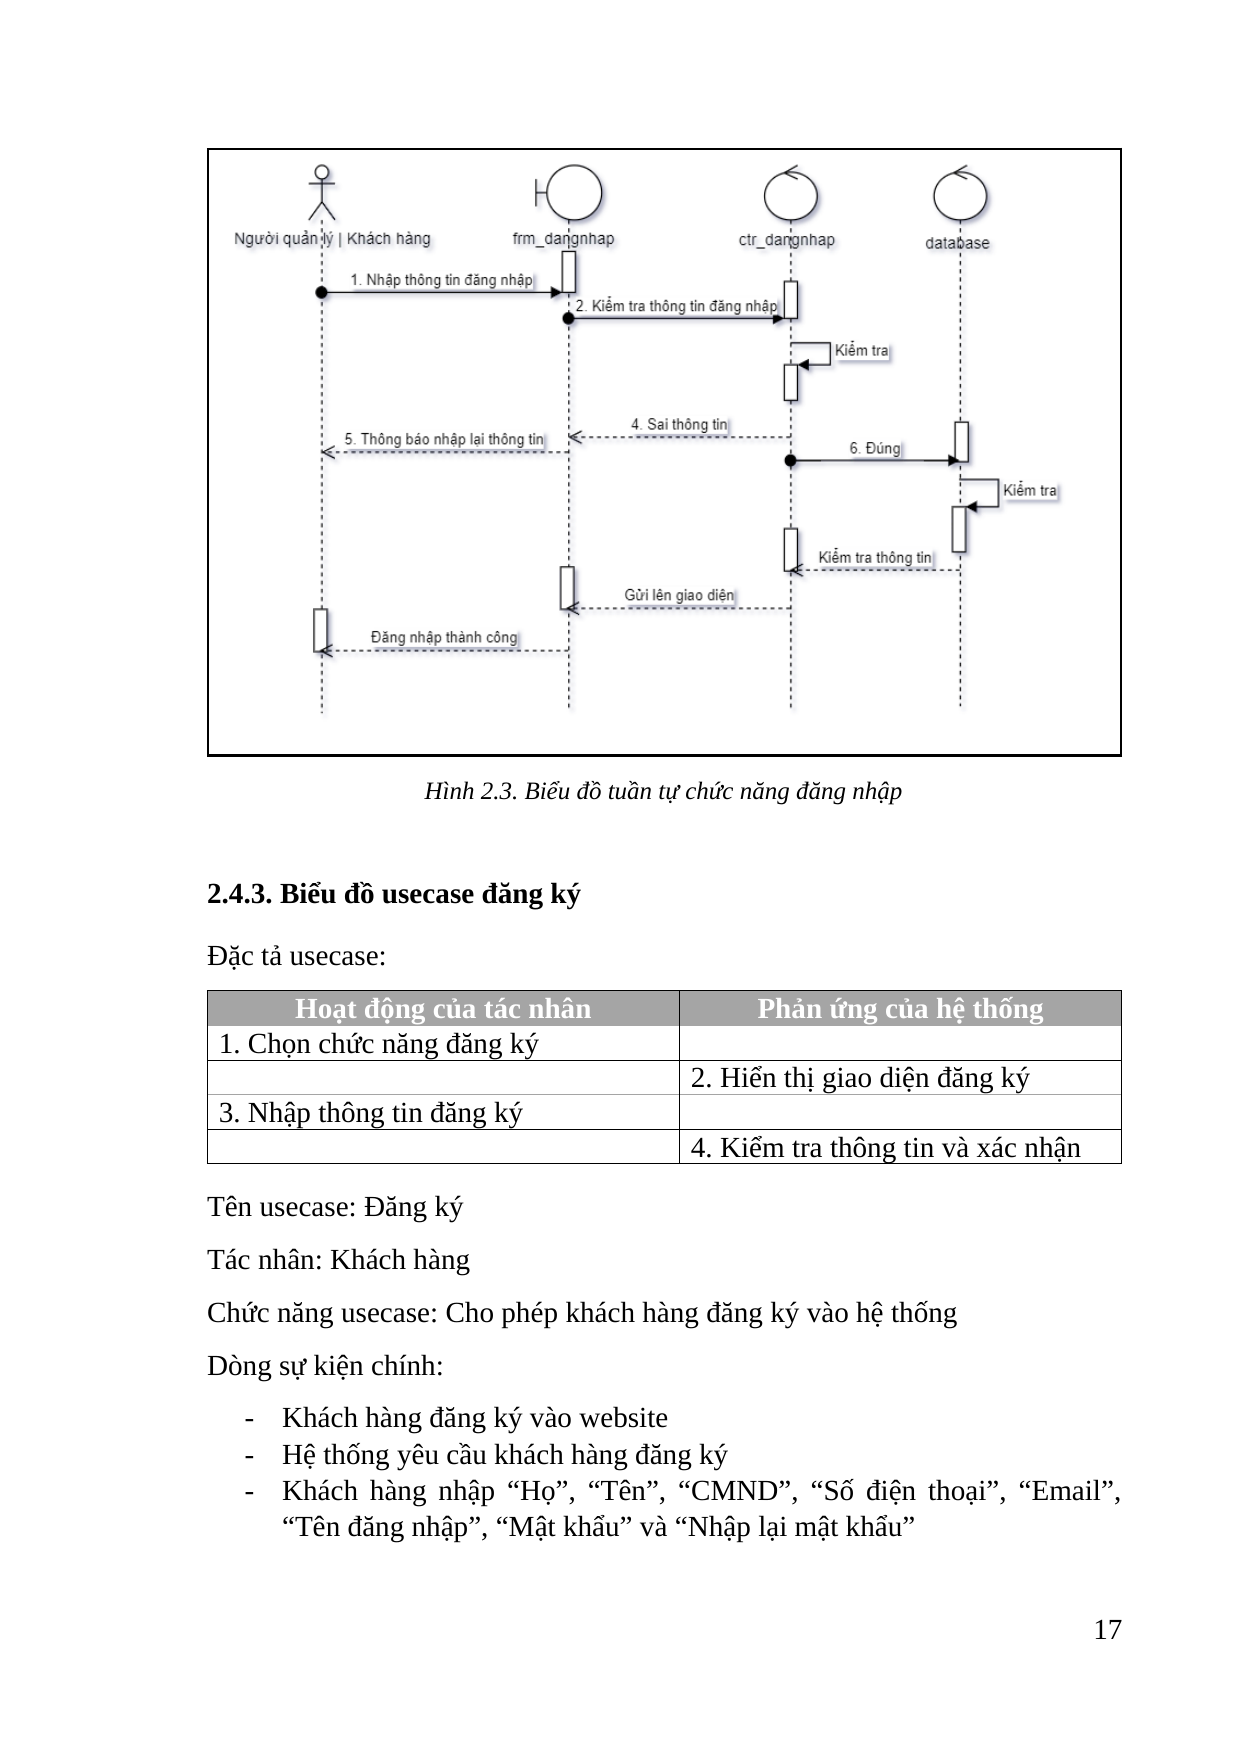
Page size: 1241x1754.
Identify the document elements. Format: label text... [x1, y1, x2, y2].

table_cell [208, 1130, 679, 1163]
table_cell 1. Chọn chức năng đăng ký [208, 1026, 679, 1059]
table_cell [208, 1061, 679, 1094]
table_cell 4. Kiểm tra thông tin và xác nhận [680, 1130, 1121, 1163]
table_header Phản ứng của hệ thống [680, 991, 1121, 1025]
list Khách hàng nhập “Họ”, “Tên”, “CMND”, “Số điện thoại”, “Email”, “Tên đăng nhập”, “Mật khẩu” và “Nhập lại mật khẩu” [244, 1473, 1122, 1543]
table_header Hoạt động của tác nhân [208, 991, 679, 1025]
text Tên usecase: Đăng ký [207, 1189, 1122, 1223]
text Hình 2.3. Biểu đồ tuần tự chức năng đăng nhập [207, 776, 1122, 805]
text Đặc tả usecase: [207, 938, 1122, 971]
subtitle 2.4.3. Biểu đồ usecase đăng ký [207, 876, 1122, 910]
table_cell 3. Nhập thông tin đăng ký [208, 1095, 679, 1129]
table_cell [680, 1026, 1121, 1059]
text Dòng sự kiện chính: [207, 1348, 1122, 1381]
list Khách hàng đăng ký vào website [244, 1401, 1122, 1434]
picture [209, 150, 1120, 754]
table_cell [680, 1095, 1121, 1129]
text Chức năng usecase: Cho phép khách hàng đăng ký vào hệ thống [207, 1295, 1122, 1328]
table_cell 2. Hiển thị giao diện đăng ký [680, 1061, 1121, 1094]
list Hệ thống yêu cầu khách hàng đăng ký [244, 1437, 1122, 1470]
text Tác nhân: Khách hàng [207, 1242, 1122, 1276]
